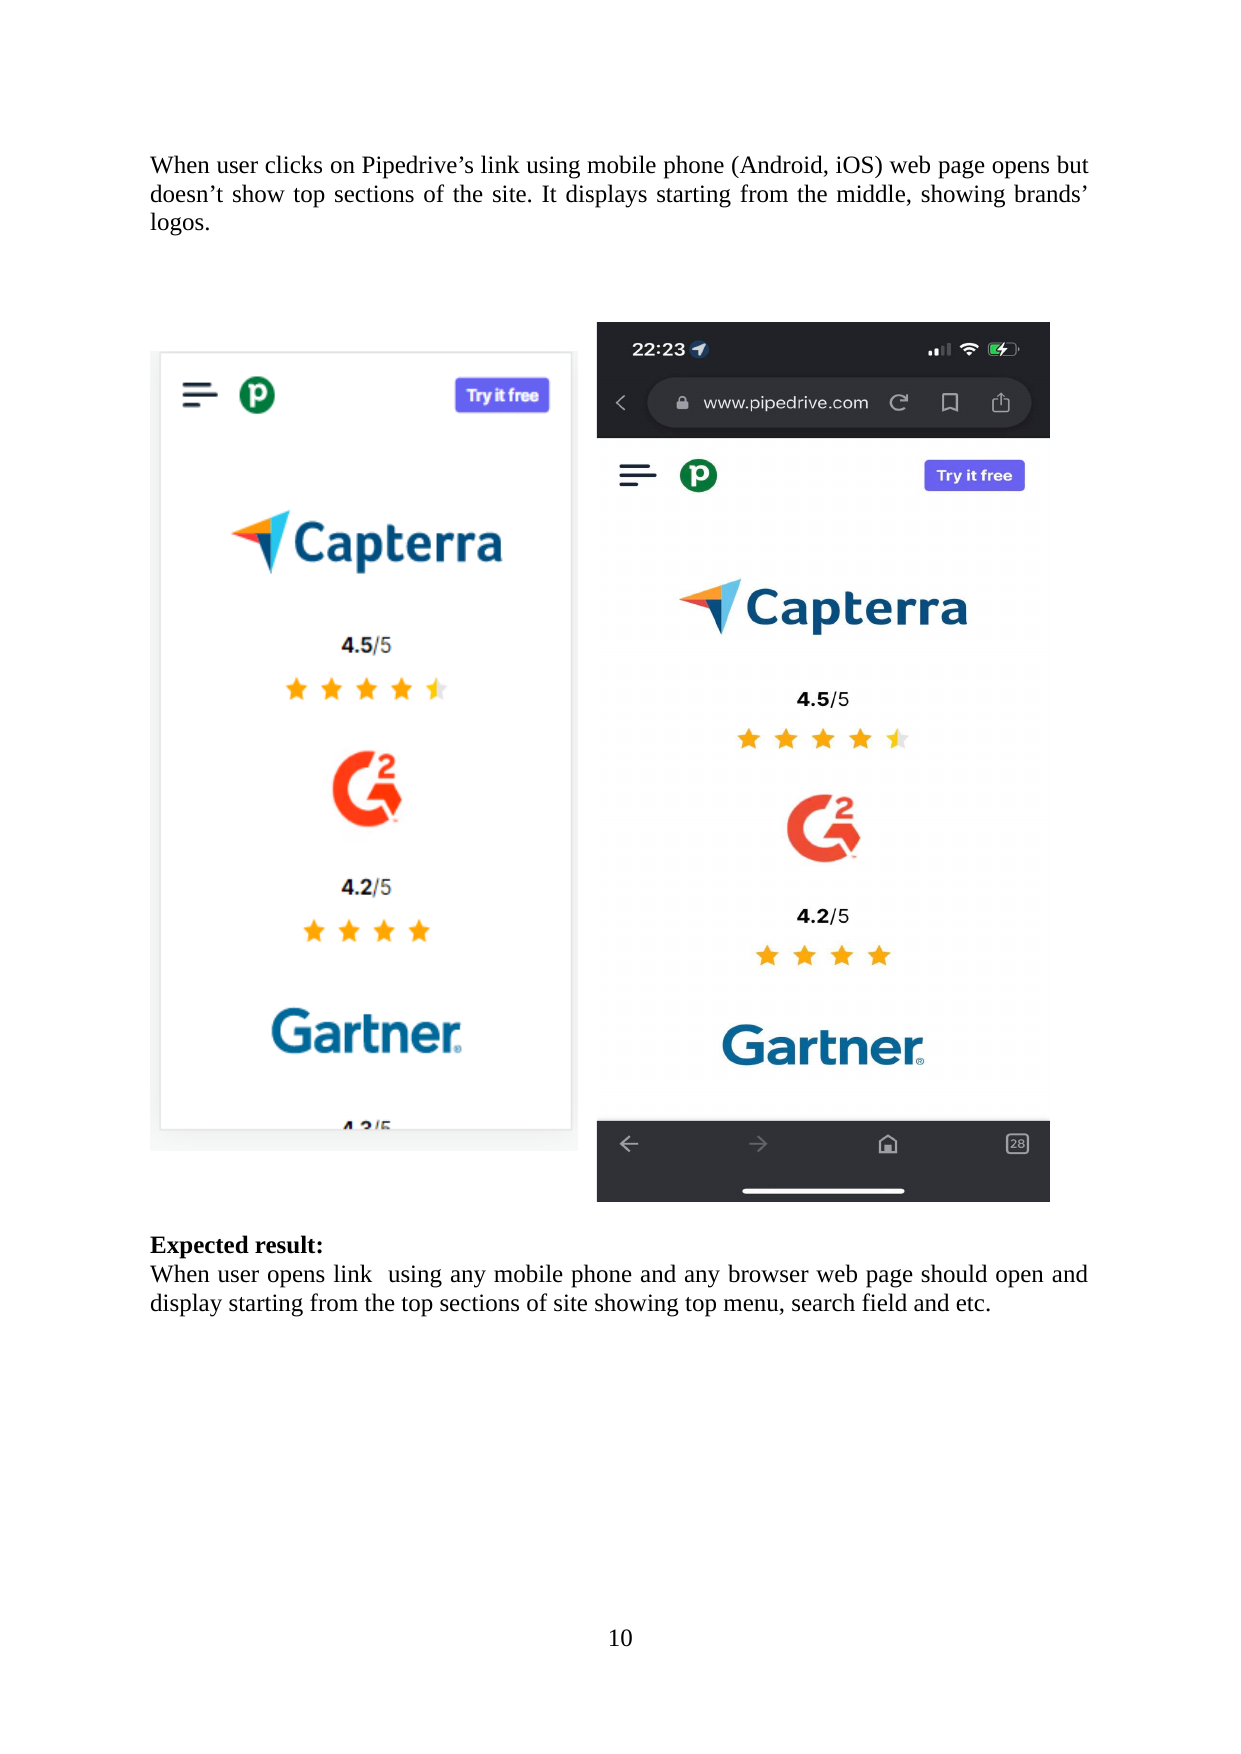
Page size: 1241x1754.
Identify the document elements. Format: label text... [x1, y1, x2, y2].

text When user opens link using any mobile phone and any browser web page should open and display starting from the top sections of site showing top menu, search field and etc. [150, 1259, 1090, 1317]
text When user clicks on Pipedrive’s link using mobile phone (Android, iOS) web page opens but doesn’t show top sections of the site. It displays starting from the middle, showing brands’ logos. [150, 150, 1090, 236]
picture [150, 351, 579, 1151]
picture [596, 322, 1050, 1202]
text Expected result: [150, 1231, 1090, 1259]
